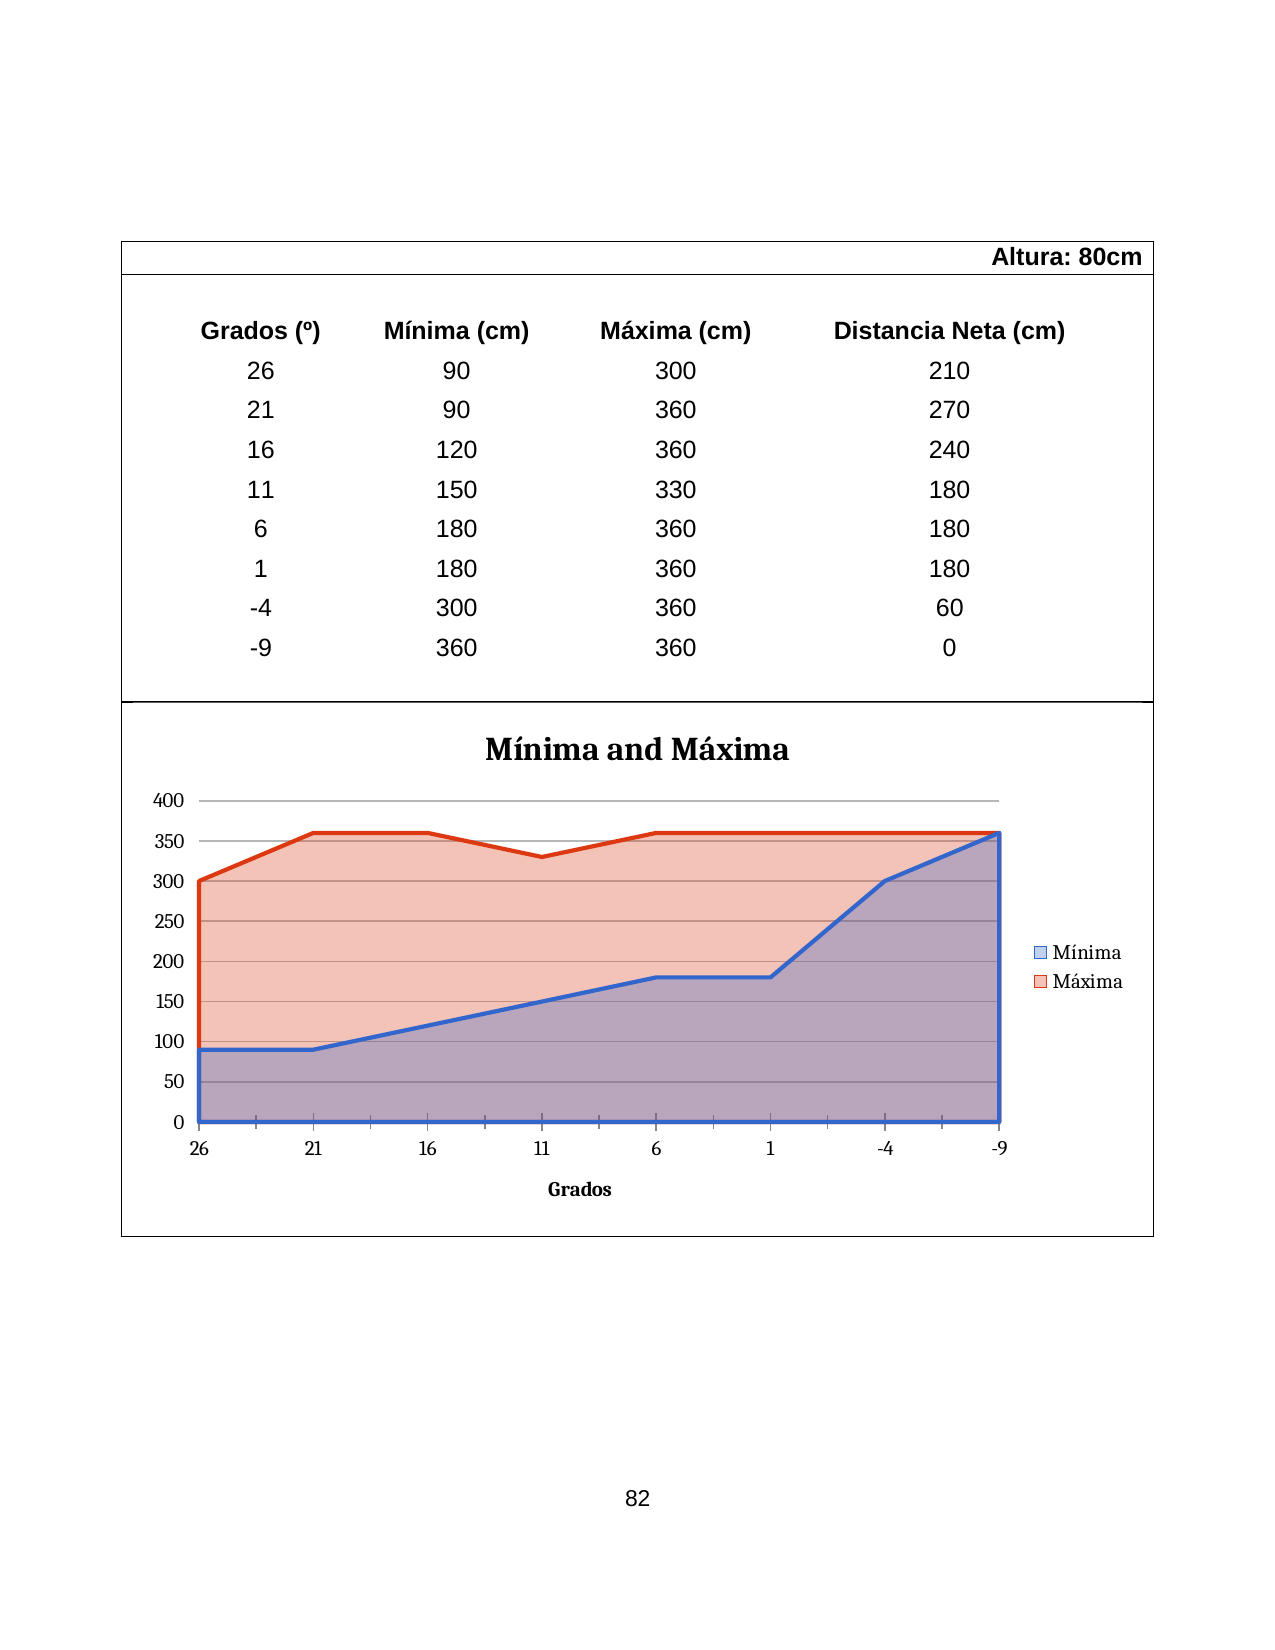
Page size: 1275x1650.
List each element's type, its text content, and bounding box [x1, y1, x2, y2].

table_header Altura: 80cm [122, 242, 1153, 274]
table_cell [122, 703, 1153, 1236]
table_cell [122, 275, 1153, 701]
